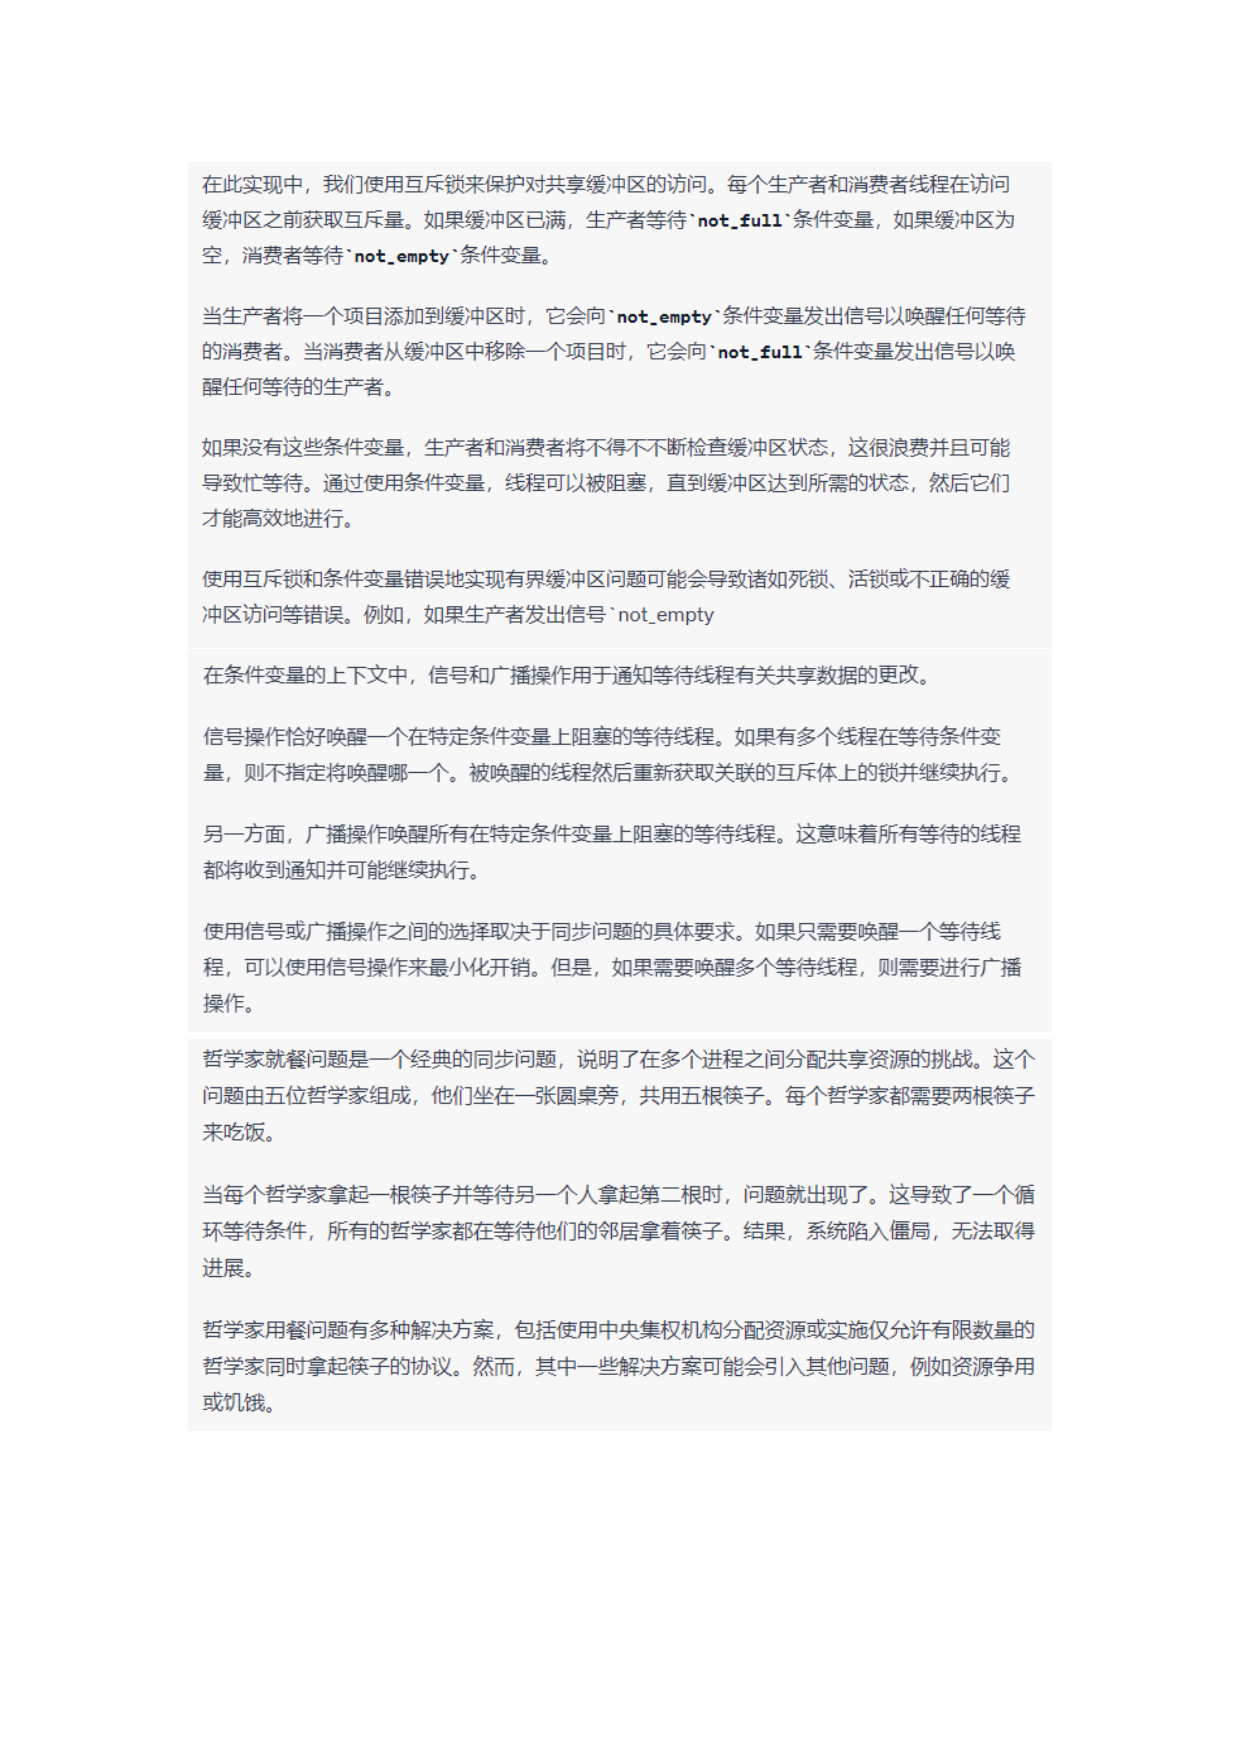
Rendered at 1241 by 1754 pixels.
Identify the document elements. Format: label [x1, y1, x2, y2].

picture [187, 162, 1053, 648]
picture [187, 1039, 1052, 1431]
picture [187, 649, 1052, 1032]
